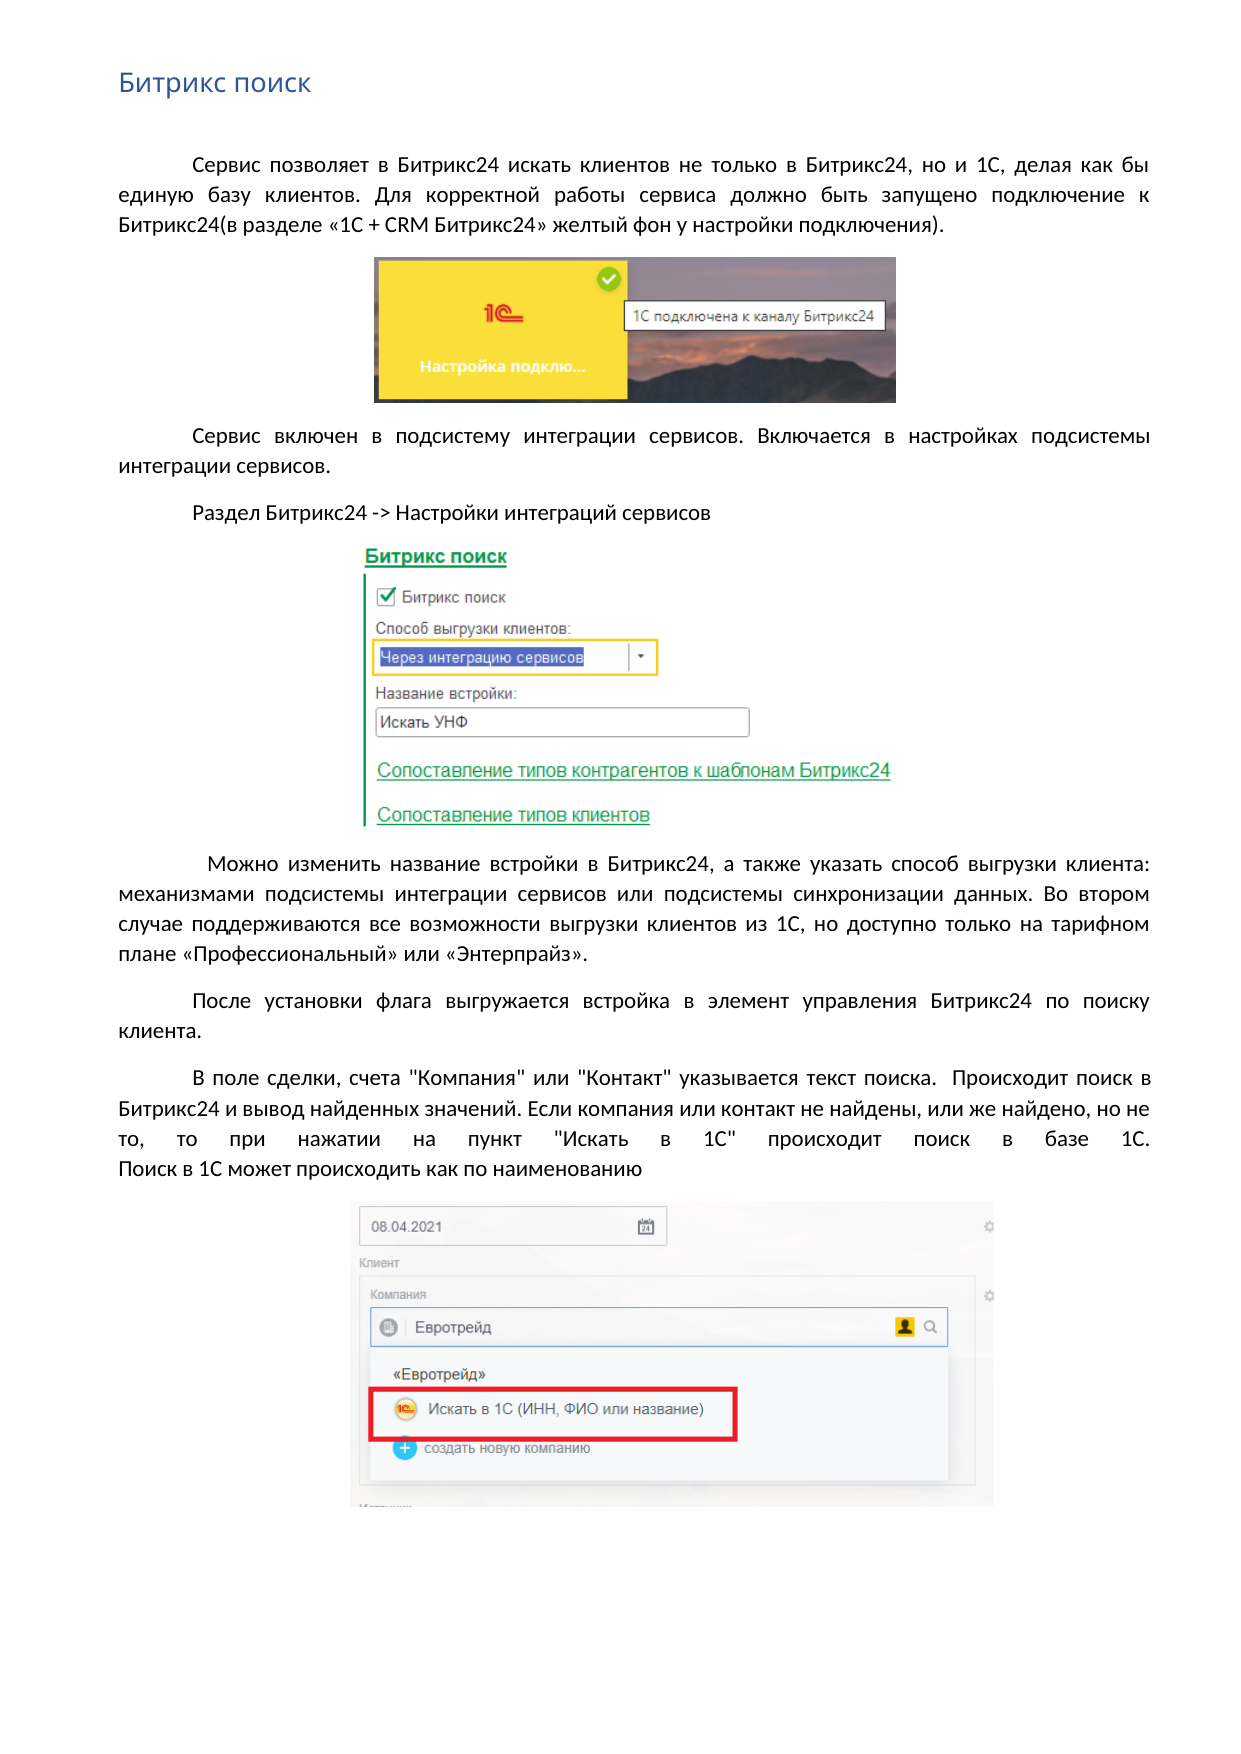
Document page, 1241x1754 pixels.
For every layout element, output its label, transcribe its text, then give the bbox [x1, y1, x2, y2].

subtitle Битрикс поиск [118, 63, 1152, 100]
text Сервис позволяет в Битрикс24 искать клиентов не только в Битрикс24, но и 1С, делая как бы единую базу клиентов. Для корректной работы сервиса должно быть запущено подключение к Битрикс24(в разделе «1С + CRM Битрикс24» желтый фон у настройки подключения). [118, 150, 1152, 238]
picture [360, 545, 910, 830]
text В поле сделки, счета "Компания" или "Контакт" указывается текст поиска. Происходит поиск в Битрикс24 и вывод найденных значений. Если компания или контакт не найдены, или же найдено, но не то, то при нажатии на пункт "Искать в 1С" происходит поиск в базе 1С. Поиск в 1С может происходить как по наименованию [118, 1063, 1152, 1182]
text Сервис включен в подсистему интеграции сервисов. Включается в настройках подсистемы интеграции сервисов. [118, 421, 1152, 479]
text После установки флага выгружается встройка в элемент управления Битрикс24 по поиску клиента. [118, 986, 1152, 1044]
picture [350, 1201, 994, 1507]
picture [374, 257, 896, 403]
text Можно изменить название встройки в Битрикс24, а также указать способ выгрузки клиента: механизмами подсистемы интеграции сервисов или подсистемы синхронизации данных. Во втором случае поддерживаются все возможности выгрузки клиентов из 1С, но доступно только на тарифном плане «Профессиональный» или «Энтерпрайз». [118, 849, 1152, 967]
text Раздел Битрикс24 -> Настройки интеграций сервисов [118, 498, 1152, 526]
